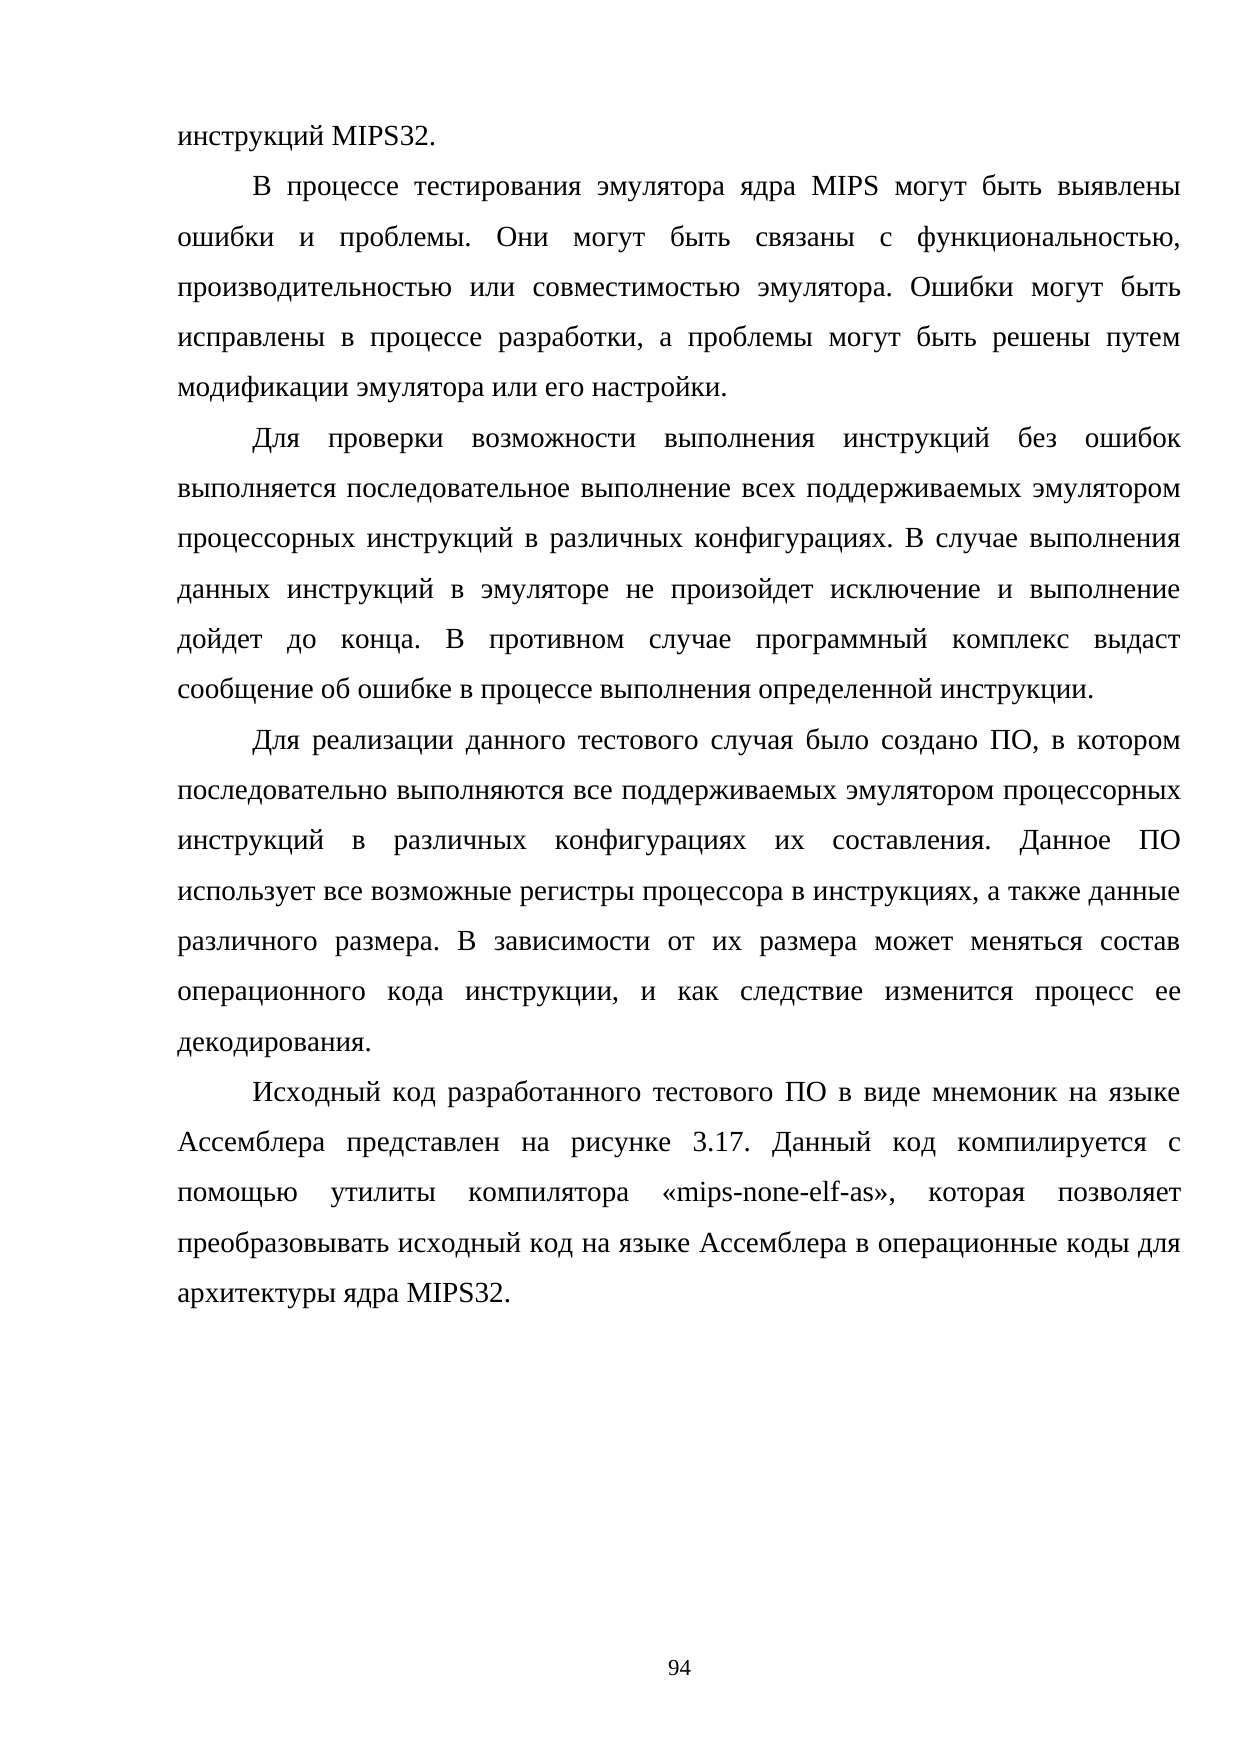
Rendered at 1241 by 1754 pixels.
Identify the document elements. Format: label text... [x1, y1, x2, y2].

text Для реализации данного тестового случая было создано ПО, в котором последовательно выполняются все поддерживаемых эмулятором процессорных инструкций в различных конфигурациях их составления. Данное ПО использует все возможные регистры процессора в инструкциях, а также данные различного размера. В зависимости от их размера может меняться состав операционного кода инструкции, и как следствие изменится процесс ее декодирования. [177, 722, 1182, 1057]
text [177, 118, 1182, 152]
text Для проверки возможности выполнения инструкций без ошибок выполняется последовательное выполнение всех поддерживаемых эмулятором процессорных инструкций в различных конфигурациях. В случае выполнения данных инструкций в эмуляторе не произойдет исключение и выполнение дойдет до конца. В противном случае программный комплекс выдаст сообщение об ошибке в процессе выполнения определенной инструкции. [177, 420, 1182, 705]
text В процессе тестирования эмулятора ядра MIPS могут быть выявлены ошибки и проблемы. Они могут быть связаны с функциональностью, производительностью или совместимостью эмулятора. Ошибки могут быть исправлены в процессе разработки, а проблемы могут быть решены путем модификации эмулятора или его настройки. [177, 168, 1182, 403]
text Исходный код разработанного тестового ПО в виде мнемоник на языке Ассемблера представлен на рисунке 3.17. Данный код компилируется с помощью утилиты компилятора «mips-none-elf-as», которая позволяет преобразовывать исходный код на языке Ассемблера в операционные коды для архитектуры ядра MIPS32. [177, 1074, 1182, 1309]
